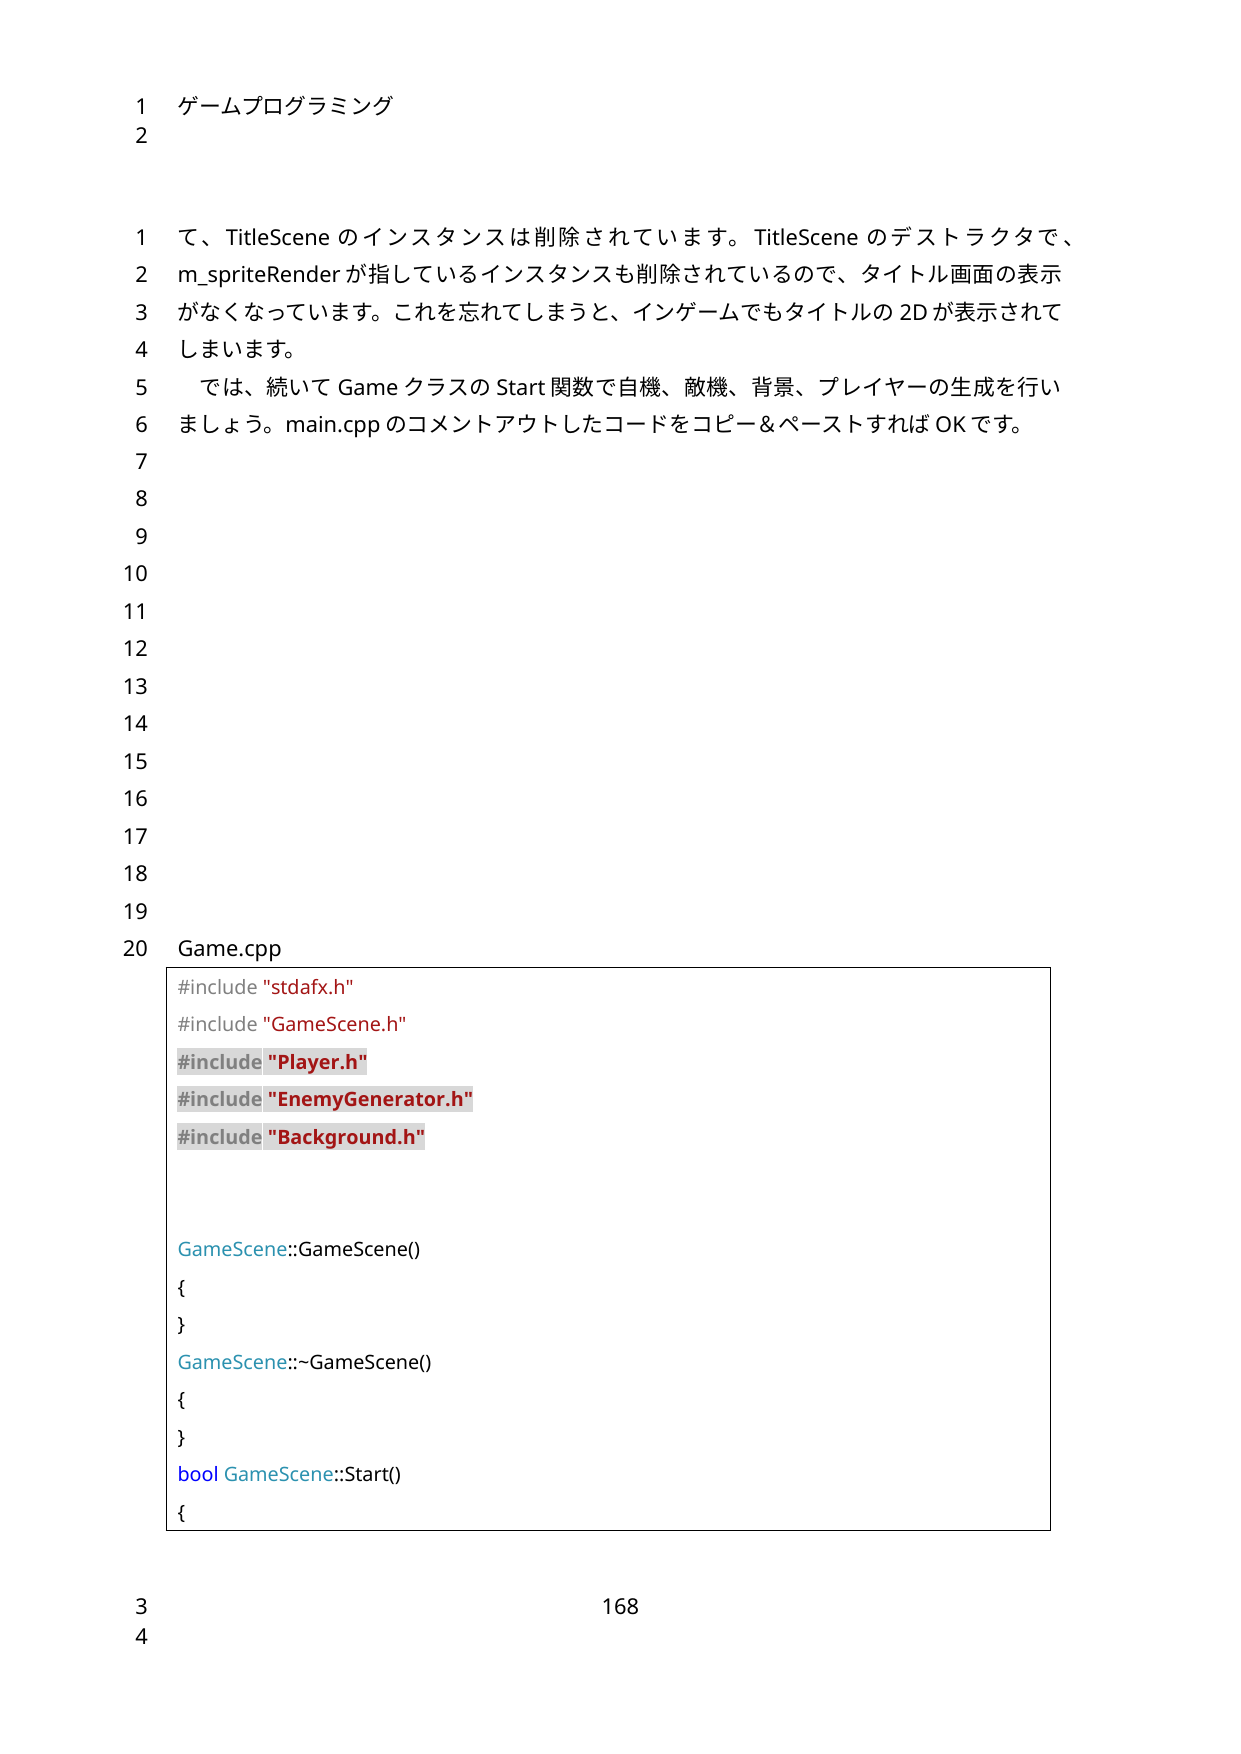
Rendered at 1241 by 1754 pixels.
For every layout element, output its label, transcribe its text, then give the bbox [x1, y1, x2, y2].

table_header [167, 968, 1050, 1530]
text Game.cpp [177, 929, 1063, 967]
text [177, 217, 1063, 367]
text では、続いてGameクラスのStart関数で自機、敵機、背景、プレイヤーの生成を行いましょう。main.cppのコメントアウトしたコードをコピー＆ペーストすればOKです。 [177, 367, 1063, 442]
